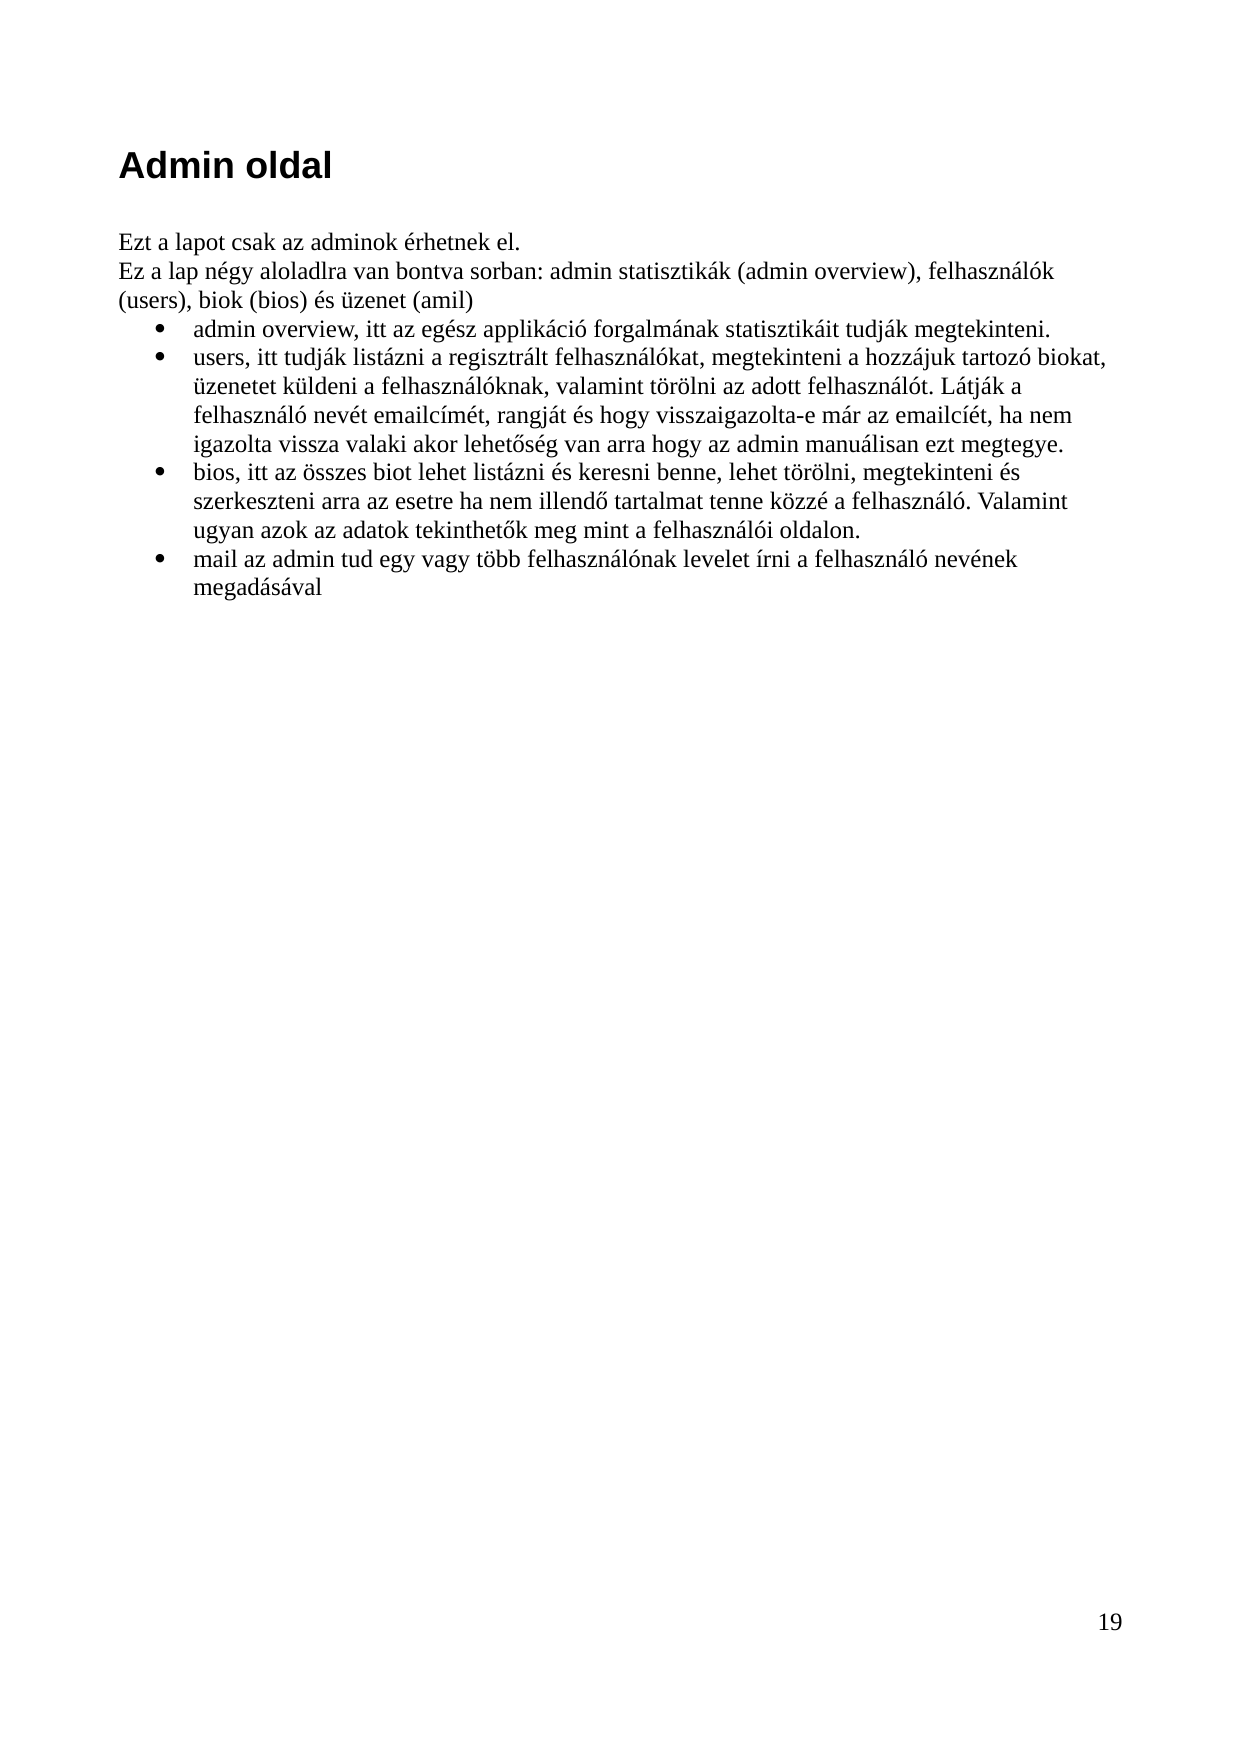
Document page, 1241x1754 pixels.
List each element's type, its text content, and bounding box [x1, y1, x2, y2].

list admin overview, itt az egész applikáció forgalmának statisztikáit tudják megtekinteni. [156, 314, 1122, 342]
subtitle Admin oldal [118, 143, 1122, 186]
list mail az admin tud egy vagy több felhasználónak levelet írni a felhasználó nevének megadásával [156, 544, 1122, 601]
text Ezt a lapot csak az adminok érhetnek el. [118, 227, 1122, 256]
text Ez a lap négy aloladlra van bontva sorban: admin statisztikák (admin overview), felhasználók (users), biok (bios) és üzenet (amil) [118, 256, 1122, 314]
list bios, itt az összes biot lehet listázni és keresni benne, lehet törölni, megtekinteni és szerkeszteni arra az esetre ha nem illendő tartalmat tenne közzé a felhasználó. Valamint ugyan azok az adatok tekinthetők meg mint a felhasználói oldalon. [156, 457, 1122, 544]
list users, itt tudják listázni a regisztrált felhasználókat, megtekinteni a hozzájuk tartozó biokat, üzenetet küldeni a felhasználóknak, valamint törölni az adott felhasználót. Látják a felhasználó nevét emailcímét, rangját és hogy visszaigazolta-e már az emailcíét, ha nem igazolta vissza valaki akor lehetőség van arra hogy az admin manuálisan ezt megtegye. [156, 342, 1122, 457]
